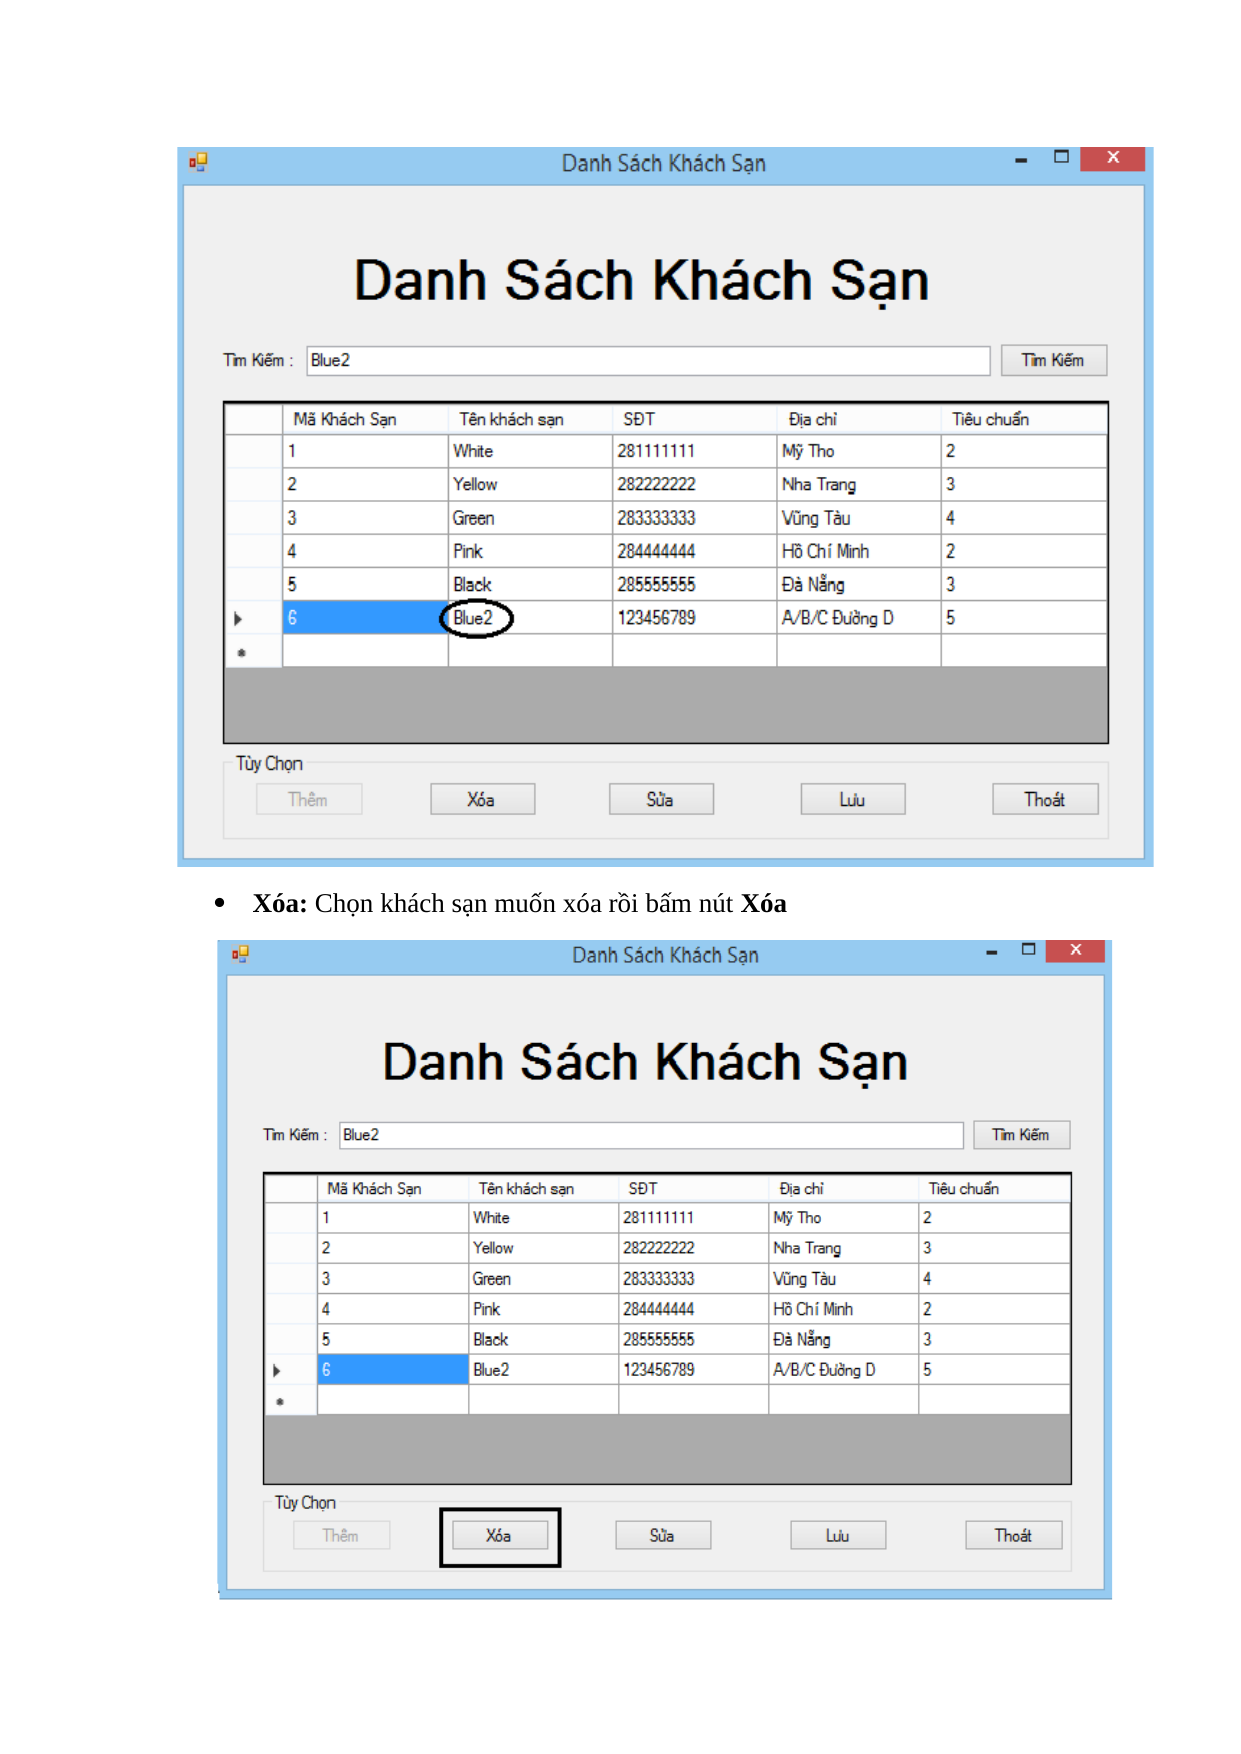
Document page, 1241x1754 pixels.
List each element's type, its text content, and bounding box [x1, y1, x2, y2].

picture [217, 940, 1113, 1601]
list Xóa: Chọn khách sạn muốn xóa rồi bấm nút Xóa [215, 887, 1152, 918]
picture [177, 147, 1154, 867]
